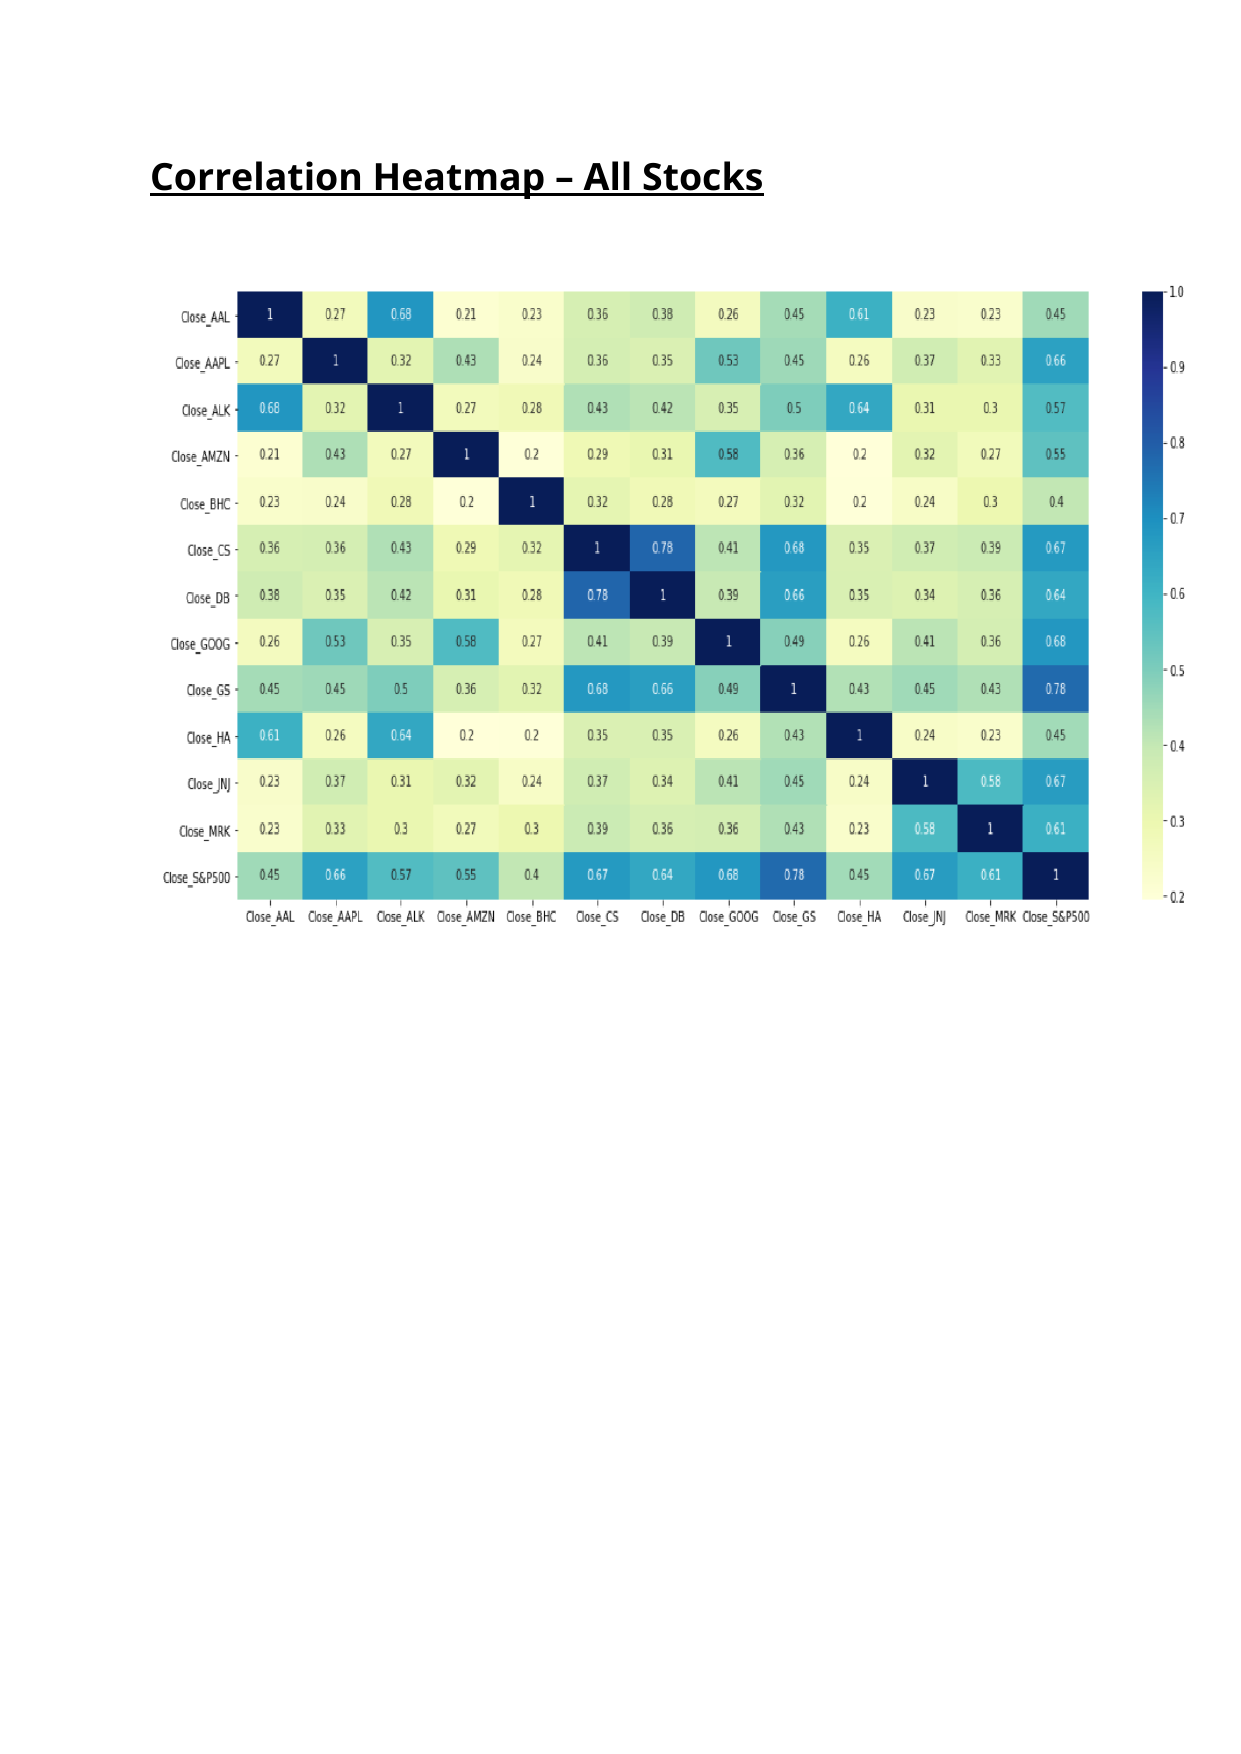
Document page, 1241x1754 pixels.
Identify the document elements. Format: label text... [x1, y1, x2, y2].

text Correlation Heatmap – All Stocks [150, 150, 1090, 201]
picture [150, 268, 1202, 950]
